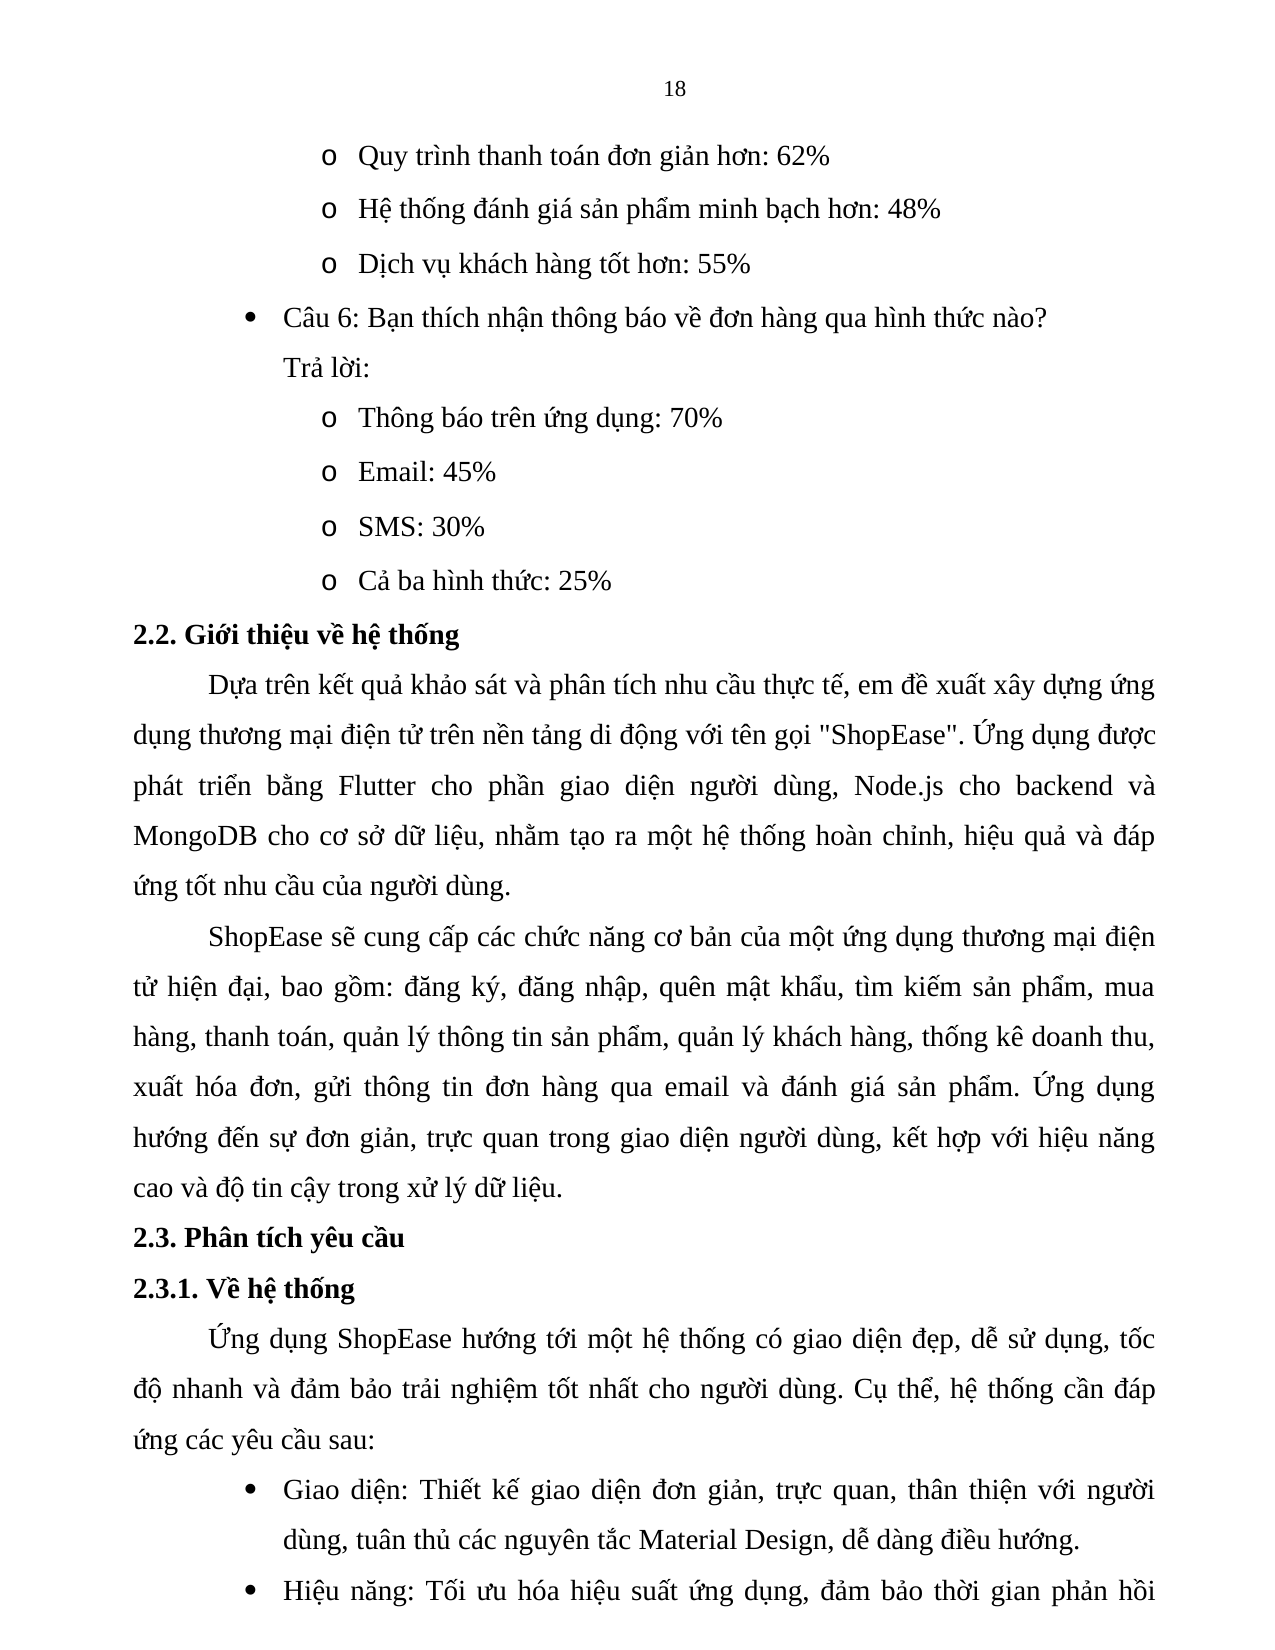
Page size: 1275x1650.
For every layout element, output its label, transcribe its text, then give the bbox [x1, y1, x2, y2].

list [245, 1573, 1157, 1606]
text 2.3.1. Về hệ thống [133, 1271, 1216, 1304]
list Quy trình thanh toán đơn giản hơn: 62% [320, 138, 1157, 174]
text 2.3. Phân tích yêu cầu [133, 1221, 1216, 1254]
text Ứng dụng ShopEase hướng tới một hệ thống có giao diện đẹp, dễ sử dụng, tốc độ nhanh và đảm bảo trải nghiệm tốt nhất cho người dùng. Cụ thể, hệ thống cần đáp ứng các yêu cầu sau: [133, 1321, 1157, 1455]
text Trả lời: [283, 350, 1157, 384]
text ShopEase sẽ cung cấp các chức năng cơ bản của một ứng dụng thương mại điện tử hiện đại, bao gồm: đăng ký, đăng nhập, quên mật khẩu, tìm kiếm sản phẩm, mua hàng, thanh toán, quản lý thông tin sản phẩm, quản lý khách hàng, thống kê doanh thu, xuất hóa đơn, gửi thông tin đơn hàng qua email và đánh giá sản phẩm. Ứng dụng hướng đến sự đơn giản, trực quan trong giao diện người dùng, kết hợp với hiệu năng cao và độ tin cậy trong xử lý dữ liệu. [133, 919, 1157, 1204]
list SMS: 30% [320, 509, 1157, 545]
list Hệ thống đánh giá sản phẩm minh bạch hơn: 48% [320, 192, 1157, 228]
list Giao diện: Thiết kế giao diện đơn giản, trực quan, thân thiện với người dùng, tuân thủ các nguyên tắc Material Design, dễ dàng điều hướng. [245, 1472, 1157, 1556]
text Dựa trên kết quả khảo sát và phân tích nhu cầu thực tế, em đề xuất xây dựng ứng dụng thương mại điện tử trên nền tảng di động với tên gọi "ShopEase". Ứng dụng được phát triển bằng Flutter cho phần giao diện người dùng, Node.js cho backend và MongoDB cho cơ sở dữ liệu, nhằm tạo ra một hệ thống hoàn chỉnh, hiệu quả và đáp ứng tốt nhu cầu của người dùng. [133, 667, 1157, 902]
list Dịch vụ khách hàng tốt hơn: 55% [320, 246, 1157, 282]
text 2.2. Giới thiệu về hệ thống [133, 617, 1216, 650]
list Cả ba hình thức: 25% [320, 563, 1157, 599]
list Email: 45% [320, 454, 1157, 491]
list Câu 6: Bạn thích nhận thông báo về đơn hàng qua hình thức nào? [245, 300, 1157, 333]
list Thông báo trên ứng dụng: 70% [320, 401, 1157, 437]
